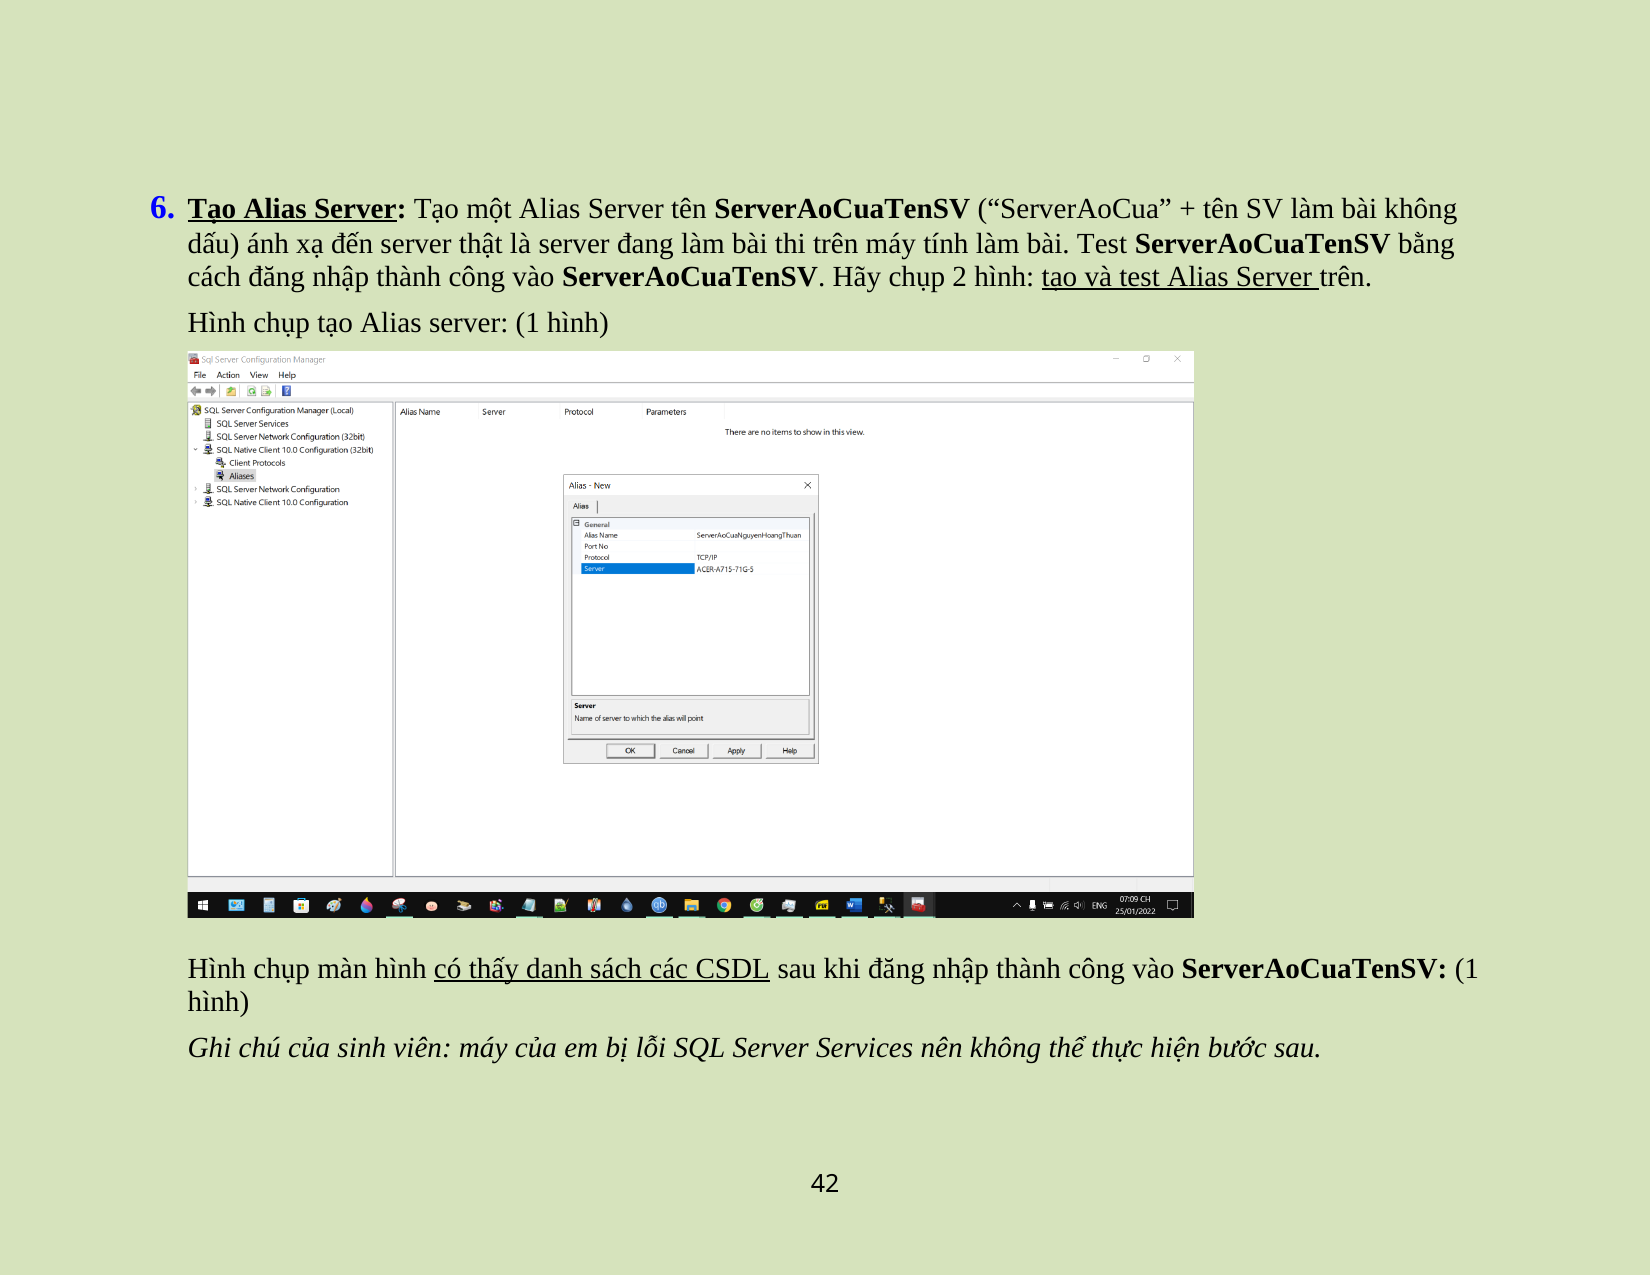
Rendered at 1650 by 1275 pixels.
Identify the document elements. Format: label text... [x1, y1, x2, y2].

picture [187, 351, 1194, 918]
text Ghi chú của sinh viên: máy của em bị lỗi SQL Server Services nên không thể thực hiện bước sau. [187, 1031, 1500, 1064]
list Tạo Alias Server: Tạo một Alias Server tên ServerAoCuaTenSV (“ServerAoCua” + tên SV làm bài không dấu) ánh xạ đến server thật là server đang làm bài thi trên máy tính làm bài. Test ServerAoCuaTenSV bằng cách đăng nhập thành công vào ServerAoCuaTenSV. Hãy chụp 2 hình: tạo và test Alias Server trên. [150, 187, 1500, 293]
text Hình chụp tạo Alias server: (1 hình) [187, 305, 1500, 339]
